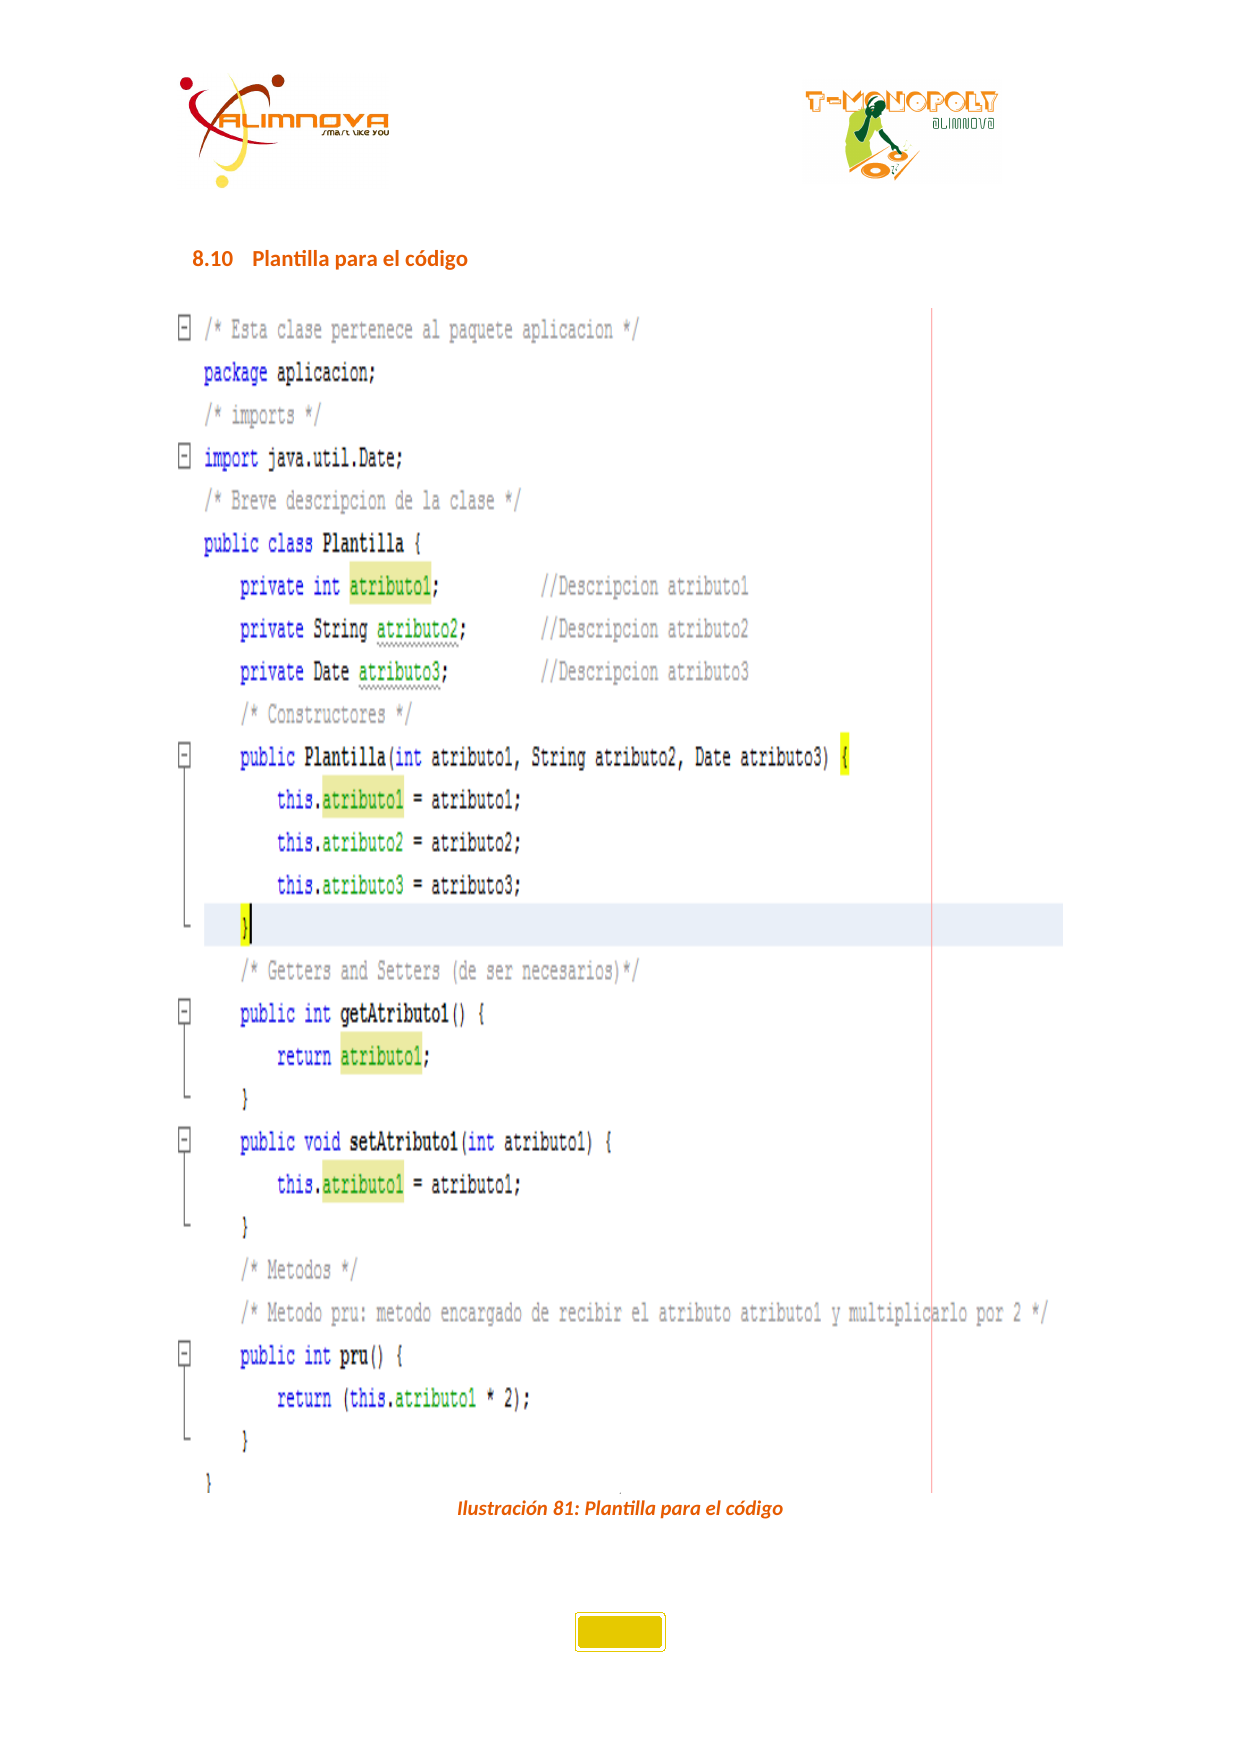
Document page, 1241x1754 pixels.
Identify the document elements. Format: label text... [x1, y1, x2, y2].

picture [177, 73, 389, 189]
picture [177, 308, 1063, 1493]
text Ilustración 81: Plantilla para el código [177, 1495, 1063, 1521]
subtitle Plantilla para el código [192, 244, 1063, 272]
picture [802, 79, 1002, 184]
